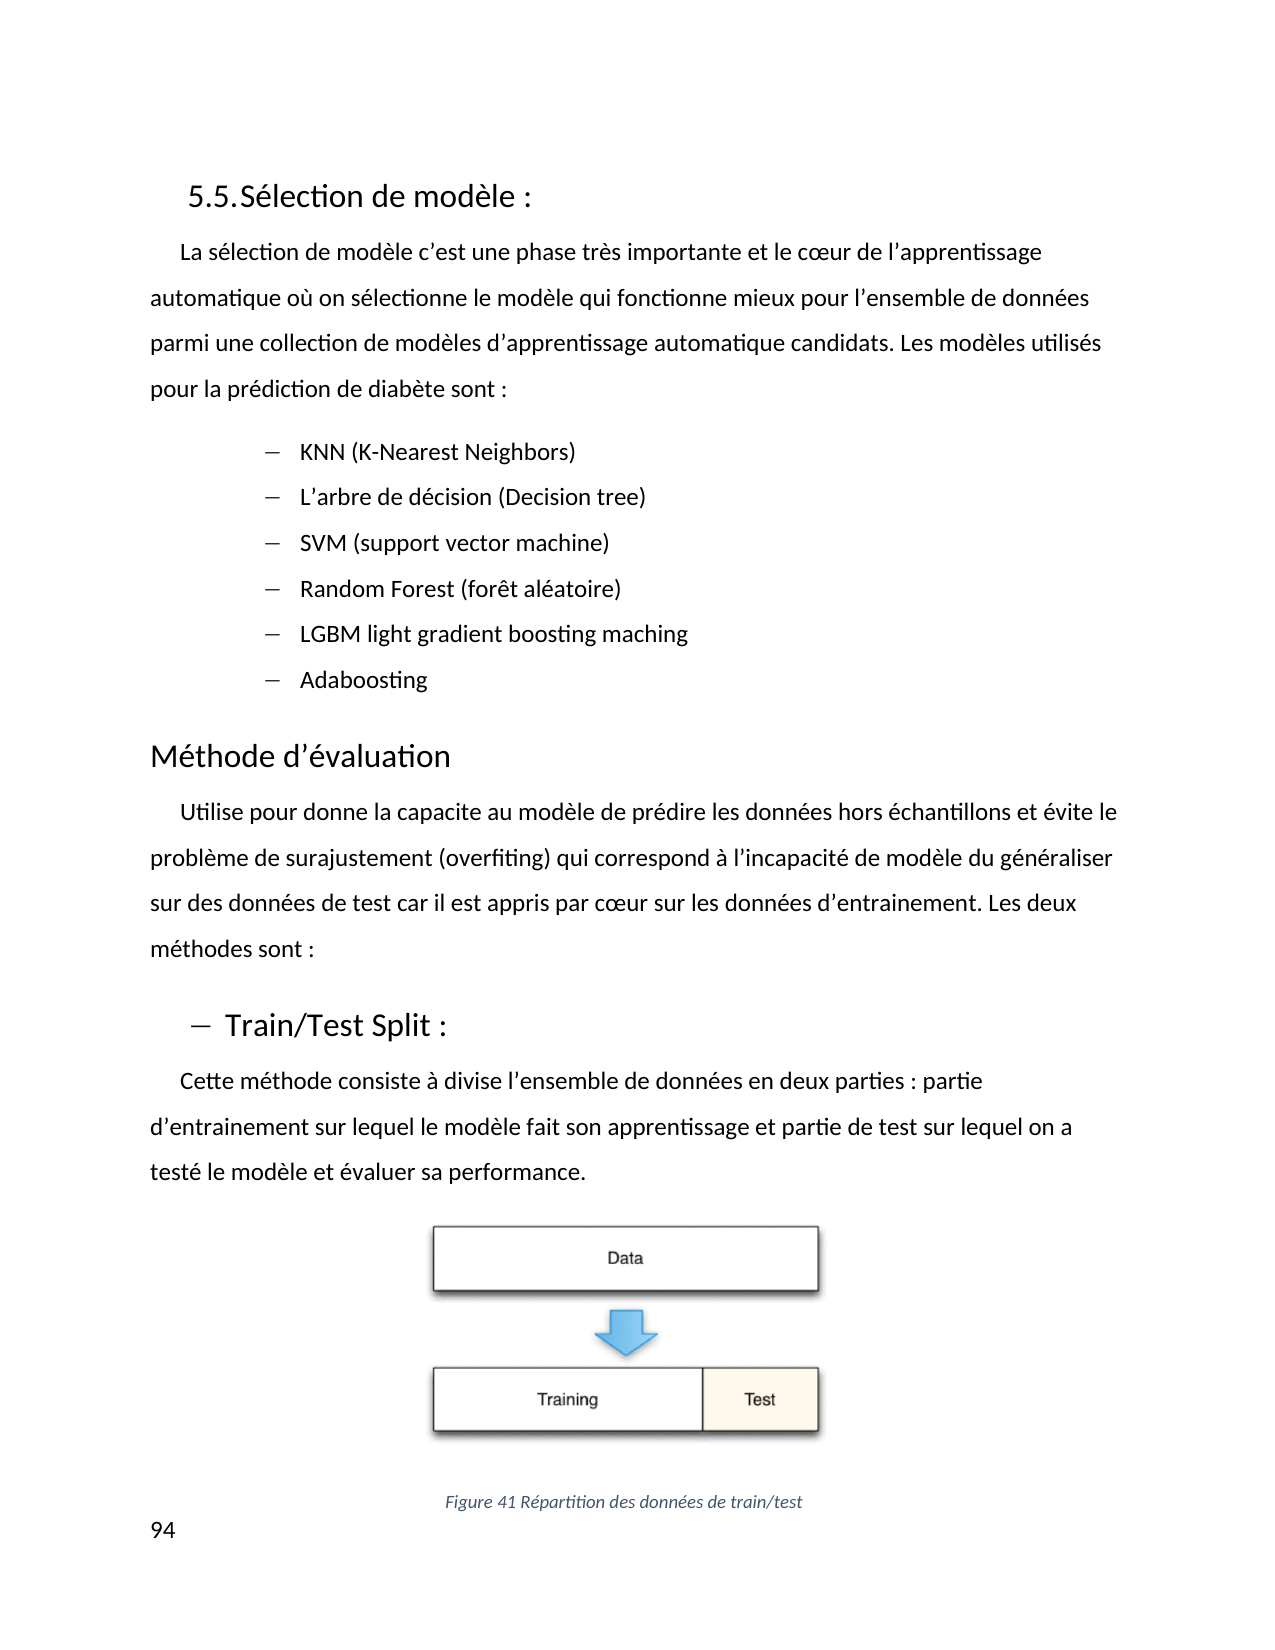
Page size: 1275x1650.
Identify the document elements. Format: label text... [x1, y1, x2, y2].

list L’arbre de décision (Decision tree) [262, 481, 1125, 512]
list KNN (K-Nearest Neighbors) [262, 436, 1125, 466]
text La sélection de modèle c’est une phase très importante et le cœur de l’apprentissage automatique où on sélectionne le modèle qui fonctionne mieux pour l’ensemble de données parmi une collection de modèles d’apprentissage automatique candidats. Les modèles utilisés pour la prédiction de diabète sont : [150, 236, 1125, 404]
list Random Forest (forêt aléatoire) [262, 573, 1125, 603]
list LGBM light gradient boosting maching [262, 618, 1125, 649]
picture [382, 1207, 866, 1467]
text Utilise pour donne la capacite au modèle de prédire les données hors échantillons et évite le problème de surajustement (overfiting) qui correspond à l’incapacité de modèle du généraliser sur des données de test car il est appris par cœur sur les données d’entrainement. Les deux méthodes sont : [150, 796, 1125, 964]
subtitle Méthode d’évaluation [150, 735, 1125, 776]
subtitle Train/Test Split : [187, 1004, 1125, 1045]
subtitle Sélection de modèle : [187, 175, 1125, 216]
text Cette méthode consiste à divise l’ensemble de données en deux parties : partie d’entrainement sur lequel le modèle fait son apprentissage et partie de test sur lequel on a testé le modèle et évaluer sa performance. [150, 1065, 1125, 1187]
list Adaboosting [262, 664, 1125, 695]
list SVM (support vector machine) [262, 527, 1125, 558]
